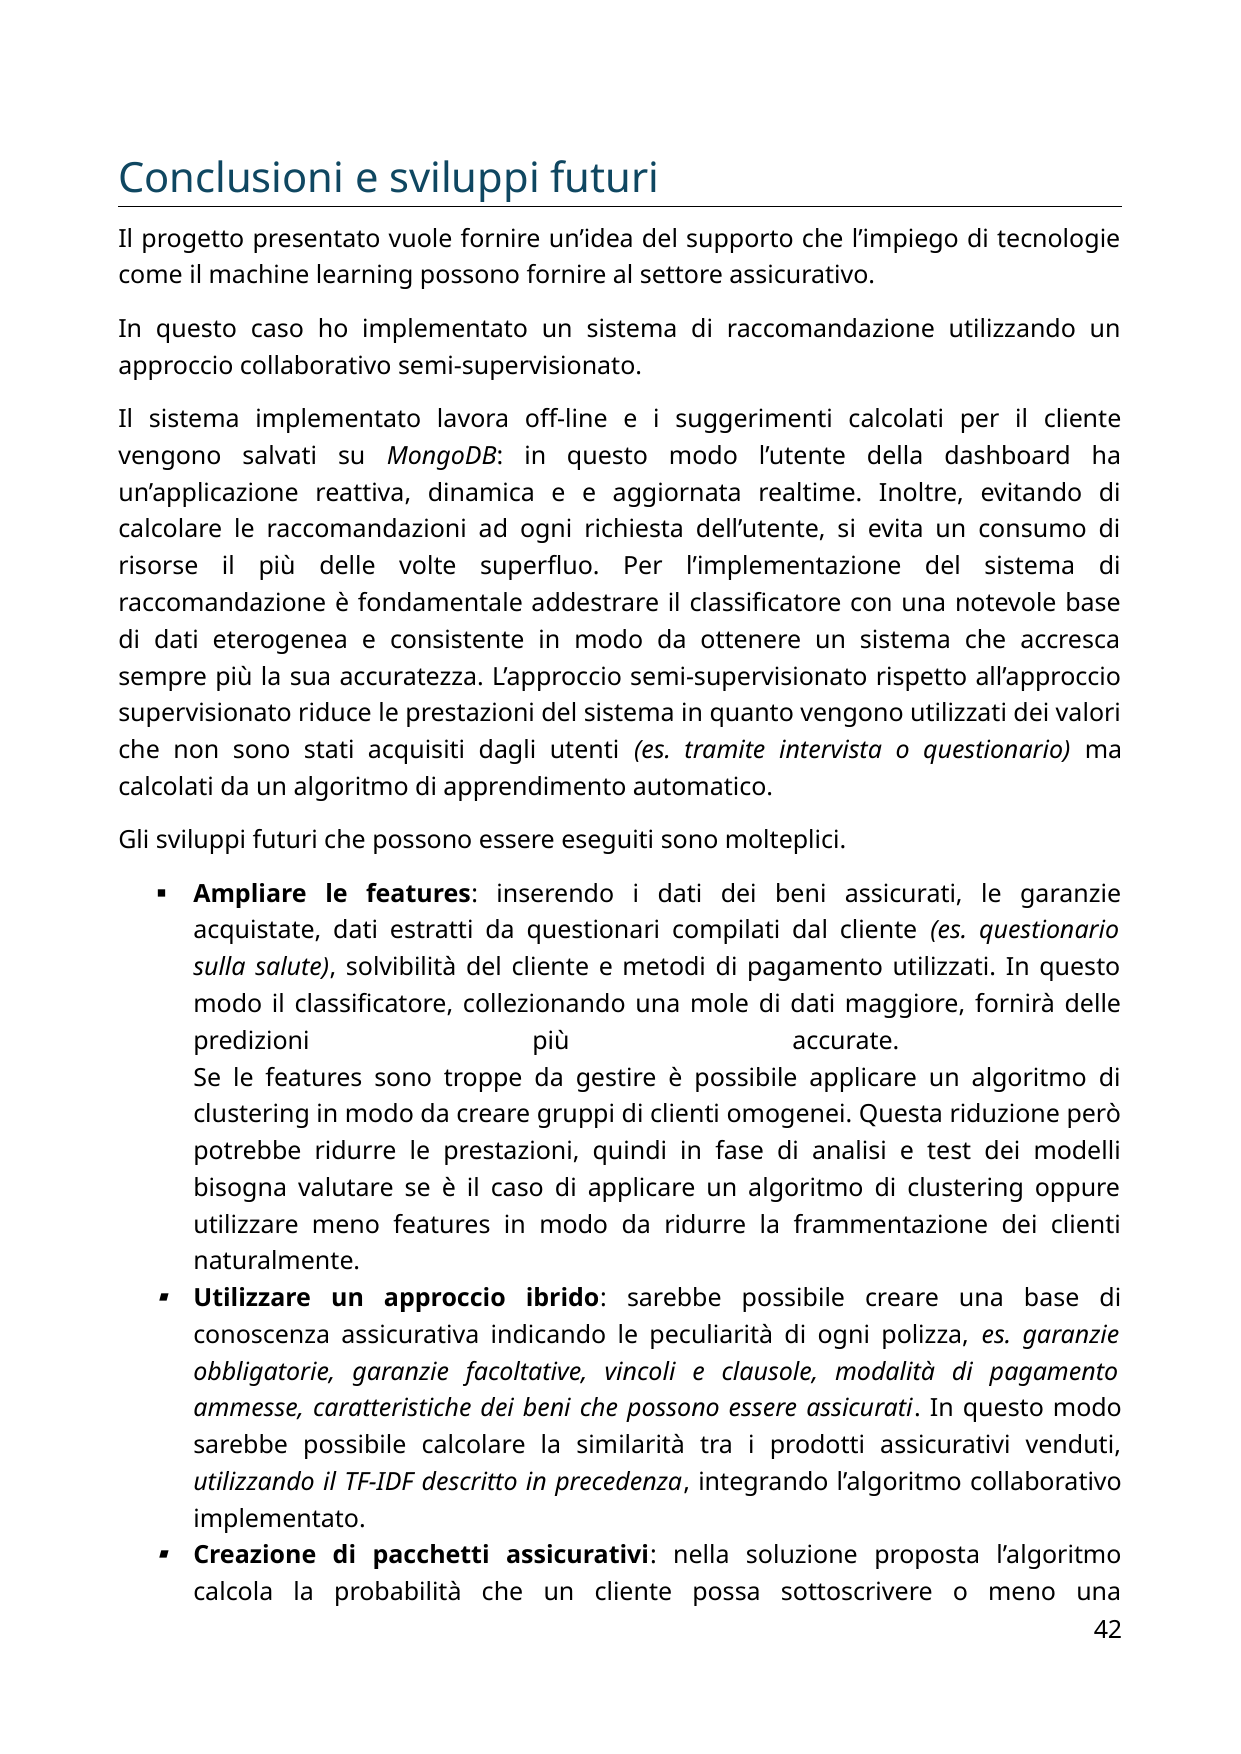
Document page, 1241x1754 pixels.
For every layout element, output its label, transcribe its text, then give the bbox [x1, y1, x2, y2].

subtitle Conclusioni e sviluppi futuri [118, 148, 1122, 206]
text Il sistema implementato lavora off-line e i suggerimenti calcolati per il cliente vengono salvati su MongoDB: in questo modo l’utente della dashboard ha un’applicazione reattiva, dinamica e e aggiornata realtime. Inoltre, evitando di calcolare le raccomandazioni ad ogni richiesta dell’utente, si evita un consumo di risorse il più delle volte superfluo. Per l’implementazione del sistema di raccomandazione è fondamentale addestrare il classificatore con una notevole base di dati eterogenea e consistente in modo da ottenere un sistema che accresca sempre più la sua accuratezza. L’approccio semi-supervisionato rispetto all’approccio supervisionato riduce le prestazioni del sistema in quanto vengono utilizzati dei valori che non sono stati acquisiti dagli utenti (es. tramite intervista o questionario) ma calcolati da un algoritmo di apprendimento automatico. [118, 401, 1122, 802]
list Ampliare le features: inserendo i dati dei beni assicurati, le garanzie acquistate, dati estratti da questionari compilati dal cliente (es. questionario sulla salute), solvibilità del cliente e metodi di pagamento utilizzati. In questo modo il classificatore, collezionando una mole di dati maggiore, fornirà delle predizioni più accurate. Se le features sono troppe da gestire è possibile applicare un algoritmo di clustering in modo da creare gruppi di clienti omogenei. Questa riduzione però potrebbe ridurre le prestazioni, quindi in fase di analisi e test dei modelli bisogna valutare se è il caso di applicare un algoritmo di clustering oppure utilizzare meno features in modo da ridurre la frammentazione dei clienti naturalmente. [156, 875, 1122, 1277]
text Gli sviluppi futuri che possono essere eseguiti sono molteplici. [118, 822, 1122, 856]
list Utilizzare un approccio ibrido: sarebbe possibile creare una base di conoscenza assicurativa indicando le peculiarità di ogni polizza, es. garanzie obbligatorie, garanzie facoltative, vincoli e clausole, modalità di pagamento ammesse, caratteristiche dei beni che possono essere assicurati. In questo modo sarebbe possibile calcolare la similarità tra i prodotti assicurativi venduti, utilizzando il TF-IDF descritto in precedenza, integrando l’algoritmo collaborativo implementato. [156, 1280, 1122, 1534]
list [156, 1537, 1122, 1608]
text Il progetto presentato vuole fornire un’idea del supporto che l’impiego di tecnologie come il machine learning possono fornire al settore assicurativo. [118, 220, 1122, 291]
text In questo caso ho implementato un sistema di raccomandazione utilizzando un approccio collaborativo semi-supervisionato. [118, 311, 1122, 381]
